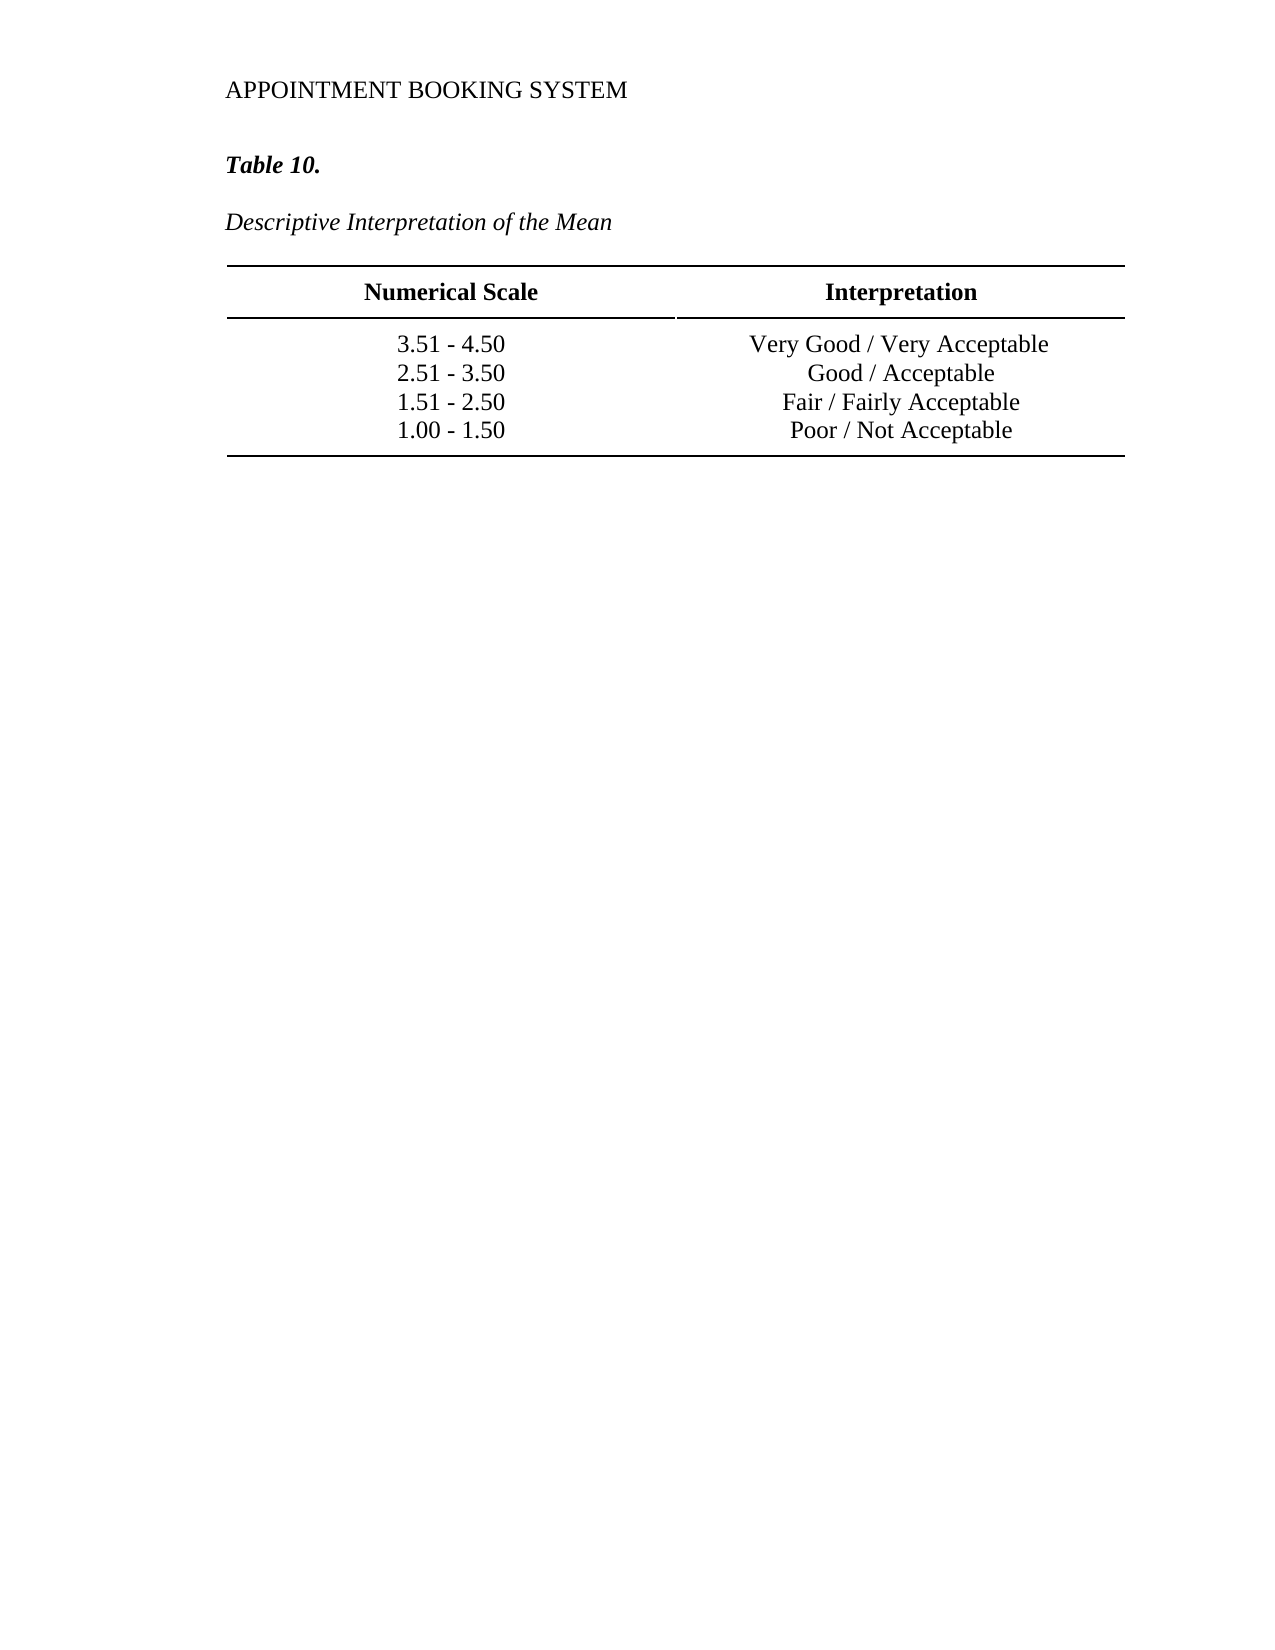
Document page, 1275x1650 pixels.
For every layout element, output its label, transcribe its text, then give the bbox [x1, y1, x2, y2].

table_cell Very Good / Very Acceptable Good / Acceptable Fair / Fairly Acceptable Poor / Not Acceptable [677, 319, 1125, 454]
text Table 10. [225, 150, 1125, 179]
table_cell 3.51 - 4.50 2.51 - 3.50 1.51 - 2.50 1.00 - 1.50 [227, 319, 675, 454]
table_header Interpretation [677, 267, 1125, 317]
table_header Numerical Scale [227, 267, 675, 317]
text Descriptive Interpretation of the Mean [225, 207, 1125, 236]
